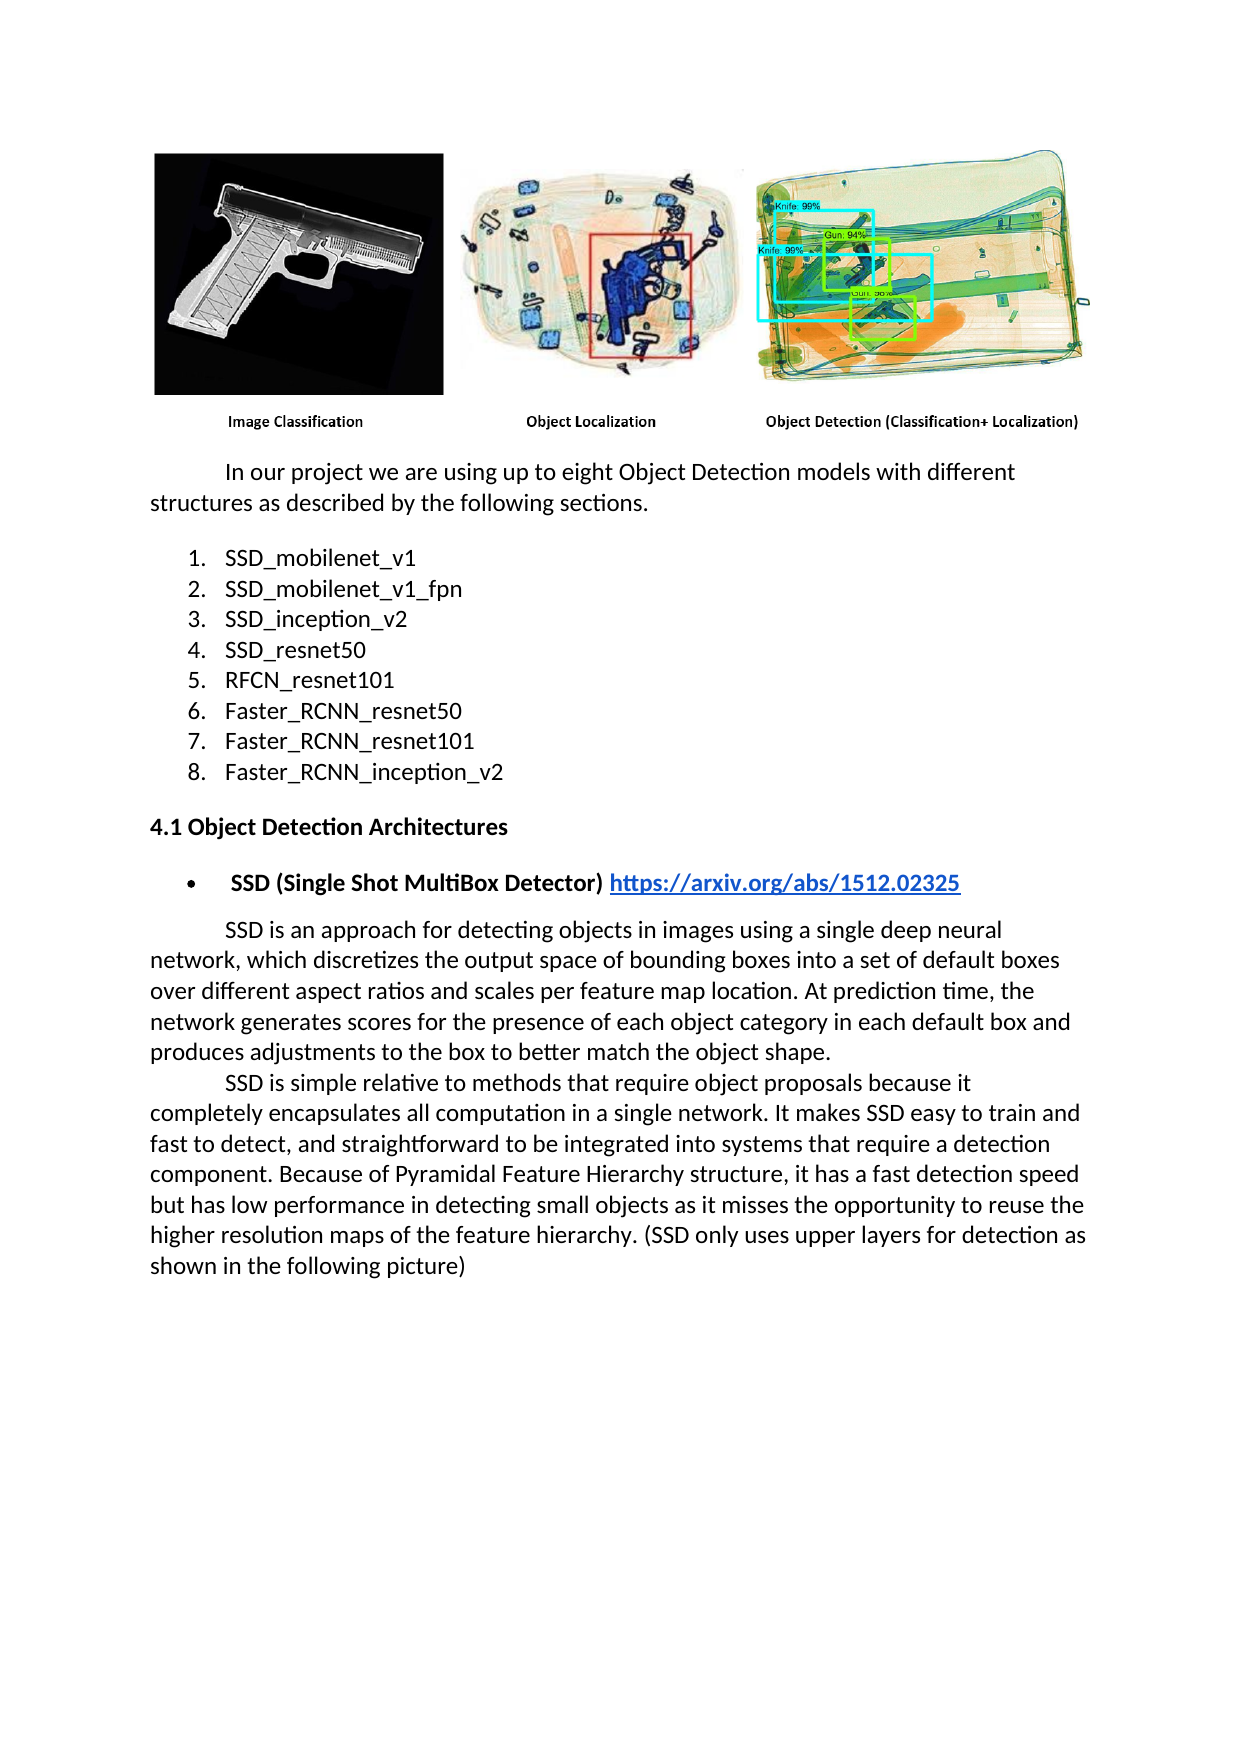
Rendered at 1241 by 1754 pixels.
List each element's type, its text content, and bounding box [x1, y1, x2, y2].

list SSD (Single Shot MultiBox Detector) https://arxiv.org/abs/1512.02325 [187, 867, 1090, 897]
picture [150, 150, 1091, 432]
text In our project we are using up to eight Object Detection models with different structures as described by the following sections. [150, 456, 1090, 517]
list Faster_RCNN_resnet50 [187, 695, 1090, 725]
list RFCN_resnet101 [187, 664, 1090, 695]
text SSD is simple relative to methods that require object proposals because it completely encapsulates all computation in a single network. It makes SSD easy to train and fast to detect, and straightforward to be integrated into systems that require a detection component. Because of Pyramidal Feature Hierarchy structure, it has a fast detection speed but has low performance in detecting small objects as it misses the opportunity to reuse the higher resolution maps of the feature hierarchy. (SSD only uses upper layers for detection as shown in the following picture) [150, 1067, 1090, 1280]
text SSD is an approach for detecting objects in images using a single deep neural network, which discretizes the output space of bounding boxes into a set of default boxes over different aspect ratios and scales per feature map location. At prediction time, the network generates scores for the presence of each object category in each default box and produces adjustments to the box to better match the object shape. [150, 914, 1090, 1067]
list SSD_resnet50 [187, 634, 1090, 664]
text 4.1 Object Detection Architectures [150, 811, 1090, 842]
list SSD_inception_v2 [187, 603, 1090, 634]
list Faster_RCNN_resnet101 [187, 725, 1090, 756]
list Faster_RCNN_inception_v2 [187, 756, 1090, 786]
list SSD_mobilenet_v1 [187, 542, 1090, 573]
list SSD_mobilenet_v1_fpn [187, 573, 1090, 603]
